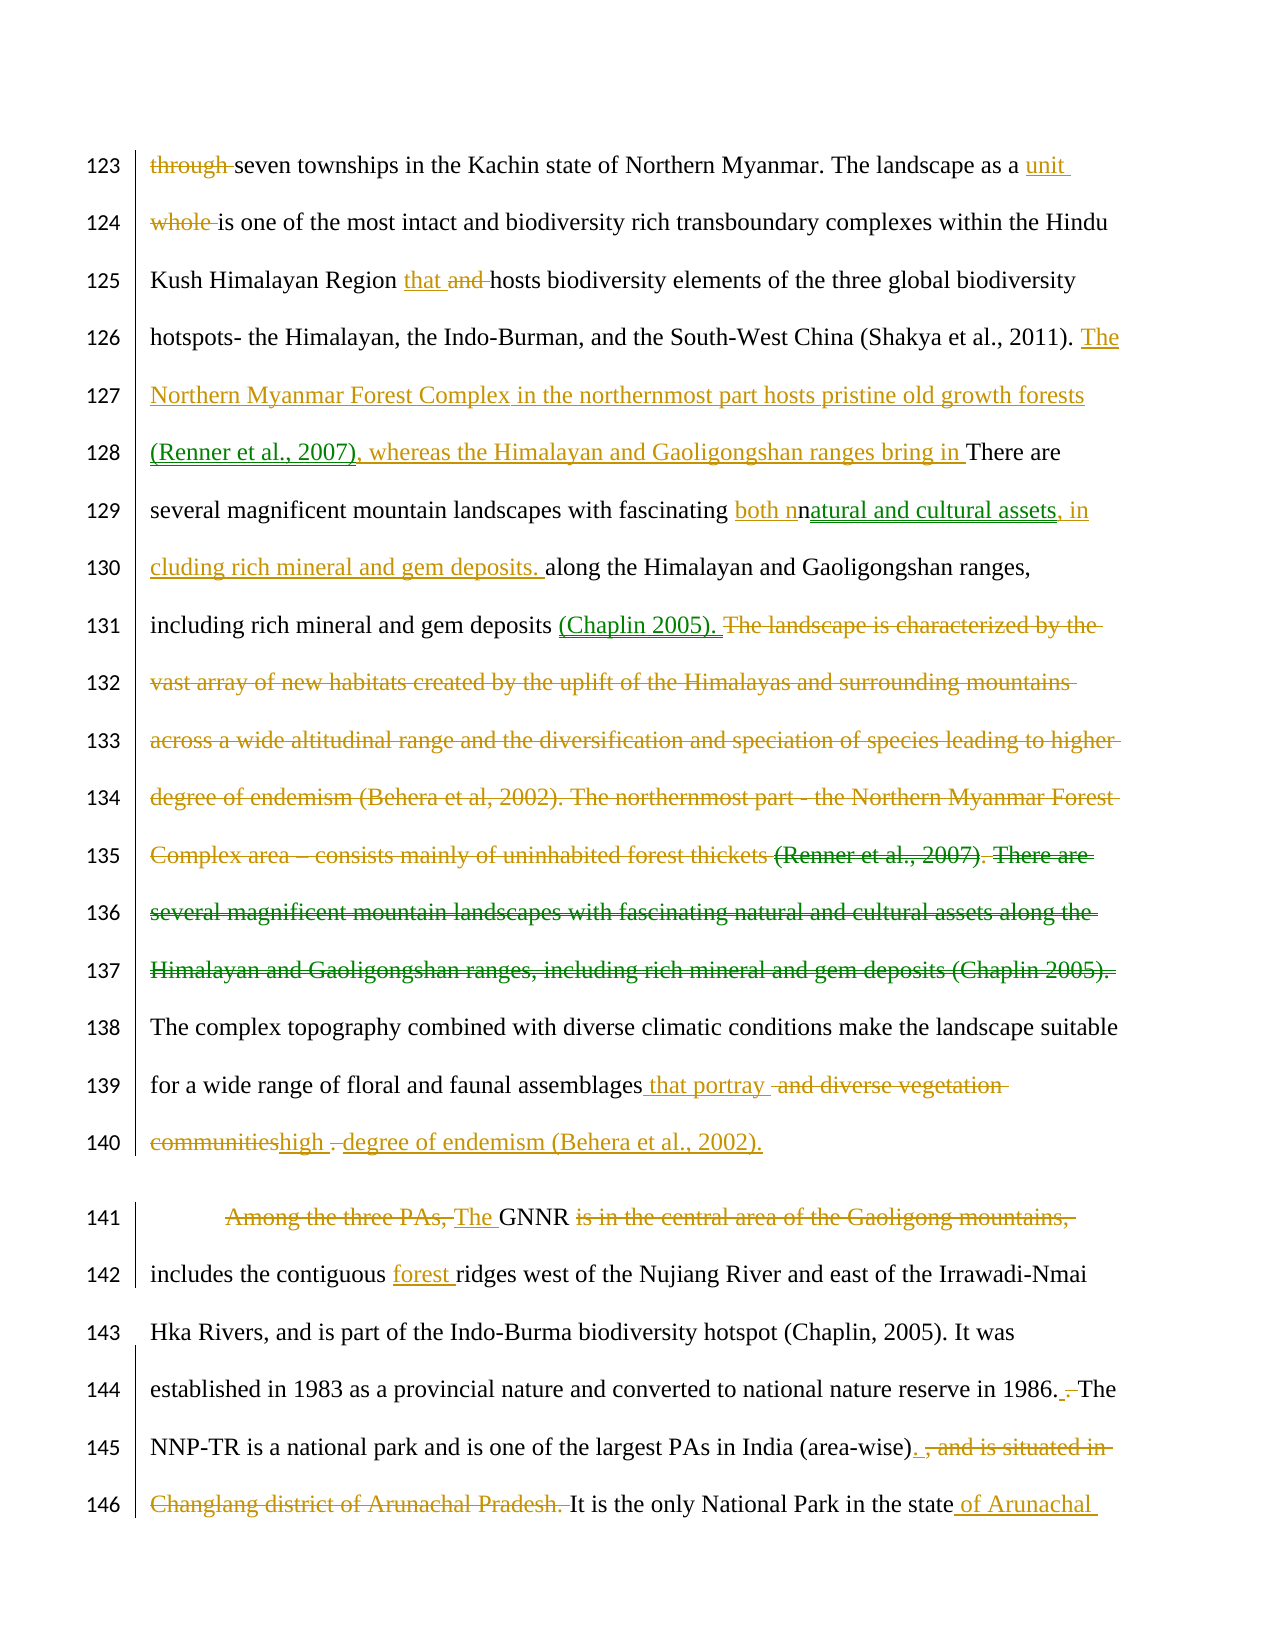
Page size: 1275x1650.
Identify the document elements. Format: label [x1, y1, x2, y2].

text [150, 1202, 1125, 1518]
text [150, 150, 1125, 1156]
